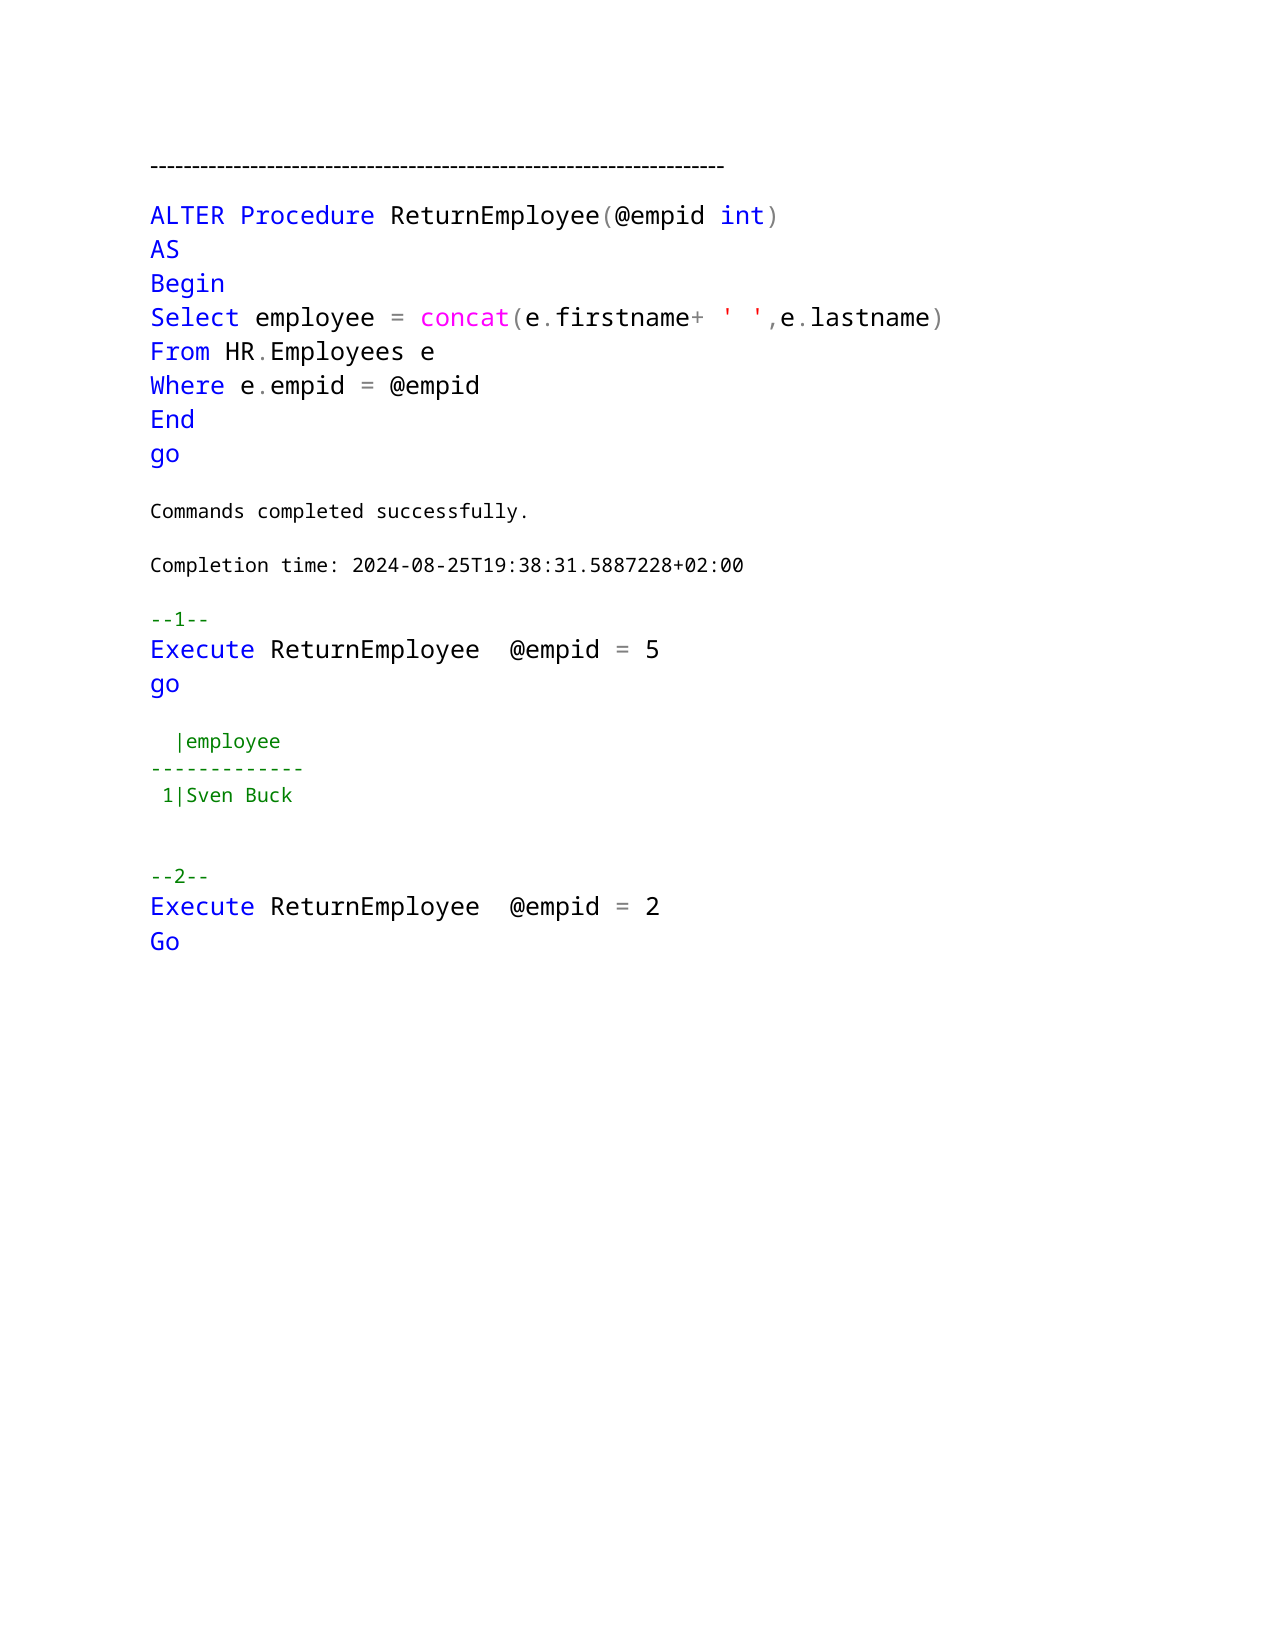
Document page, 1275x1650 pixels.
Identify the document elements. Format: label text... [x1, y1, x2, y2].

text --2-- [150, 862, 1125, 889]
text Commands completed successfully. [150, 497, 1125, 524]
text ------------- [150, 754, 1125, 781]
text Completion time: 2024-08-25T19:38:31.5887228+02:00 [150, 551, 1125, 578]
text --------------------------------------------------------------------- [150, 150, 1125, 179]
text Where e.empid = @empid [150, 368, 1125, 402]
text End [150, 402, 1125, 436]
text From HR.Employees e [150, 334, 1125, 368]
text Execute ReturnEmployee @empid = 5 [150, 632, 1125, 666]
text go [150, 436, 1125, 470]
text go [150, 666, 1125, 700]
text AS [150, 232, 1125, 266]
text Begin [150, 266, 1125, 300]
text 1|Sven Buck [150, 781, 1125, 808]
text Execute ReturnEmployee @empid = 2 [150, 889, 1125, 923]
text Go [150, 923, 1125, 957]
text --1-- [150, 605, 1125, 632]
text |employee [150, 727, 1125, 754]
text Select employee = concat(e.firstname+ ' ',e.lastname) [150, 300, 1125, 334]
text ALTER Procedure ReturnEmployee(@empid int) [150, 198, 1125, 232]
